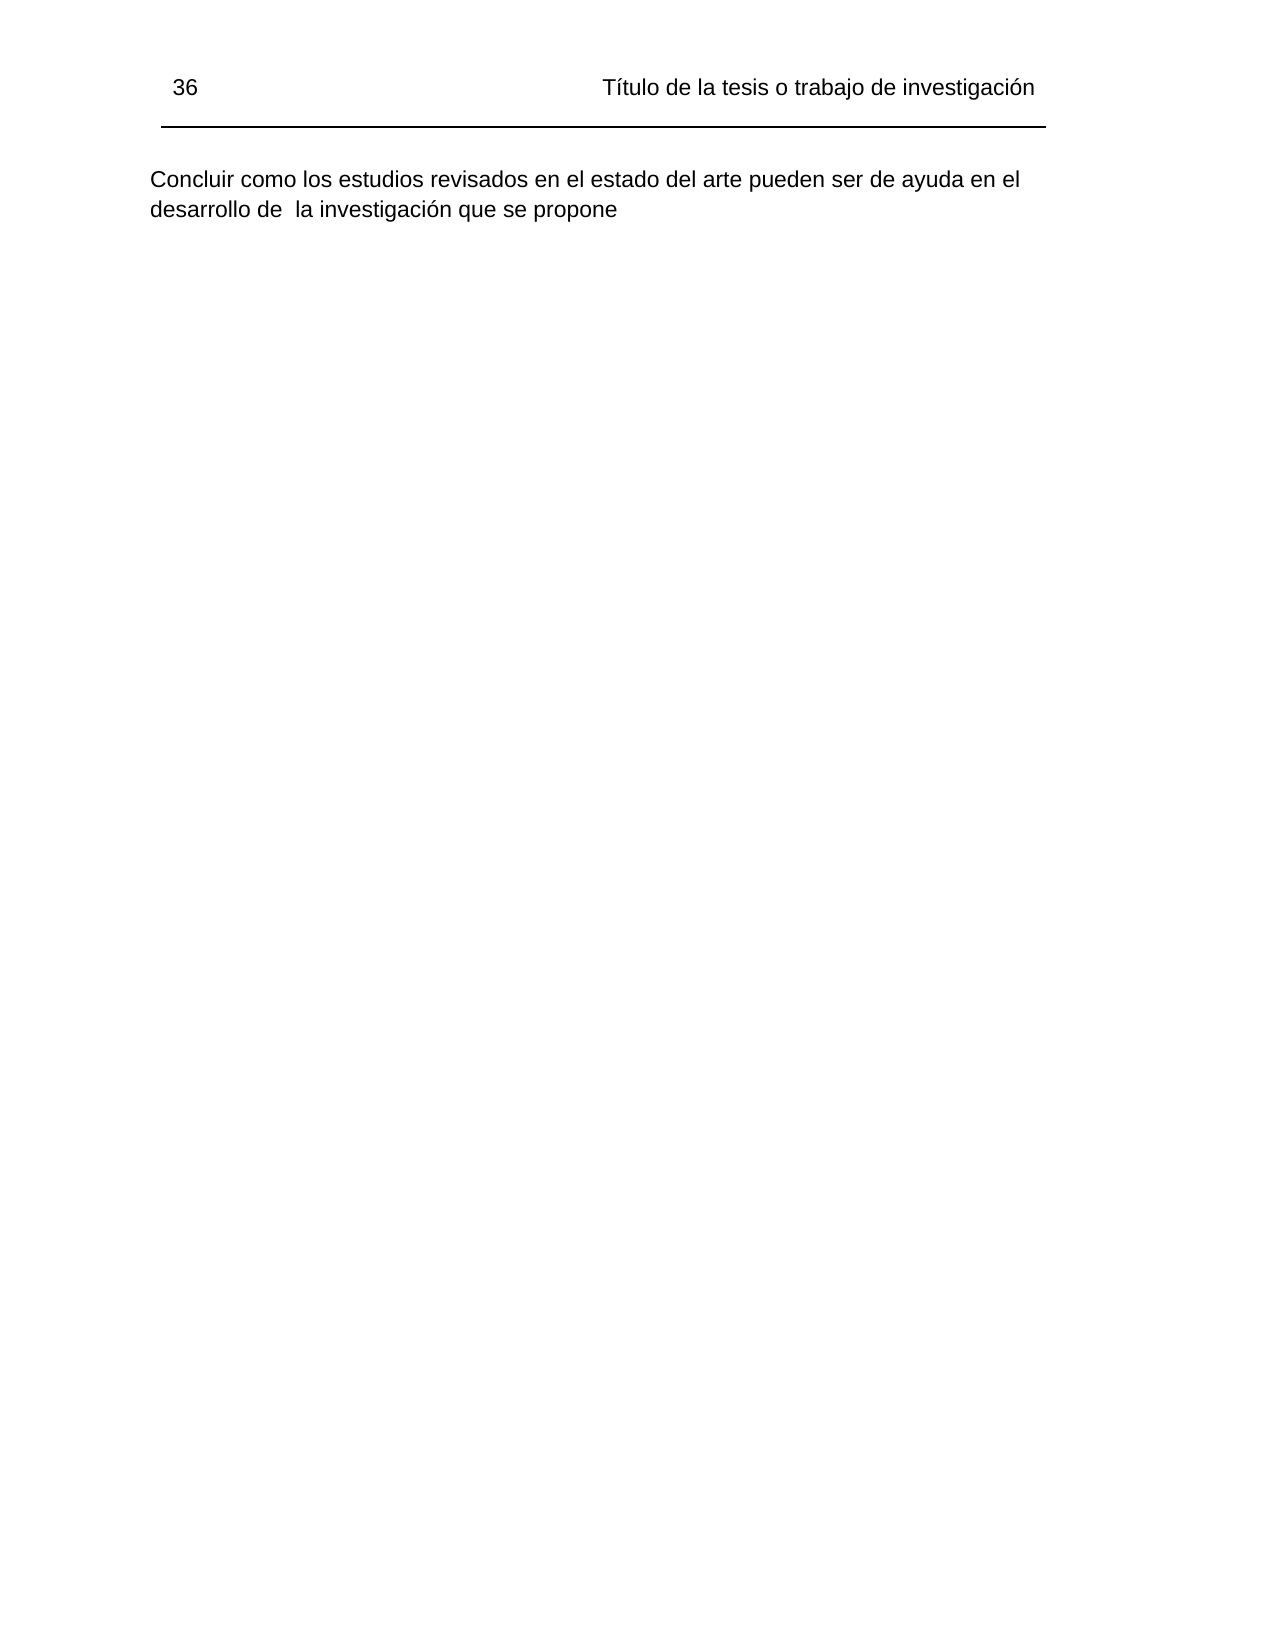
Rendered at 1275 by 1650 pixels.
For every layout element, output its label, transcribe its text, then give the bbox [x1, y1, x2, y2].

text Concluir como los estudios revisados en el estado del arte pueden ser de ayuda en el desarrollo de la investigación que se propone [150, 166, 1062, 223]
